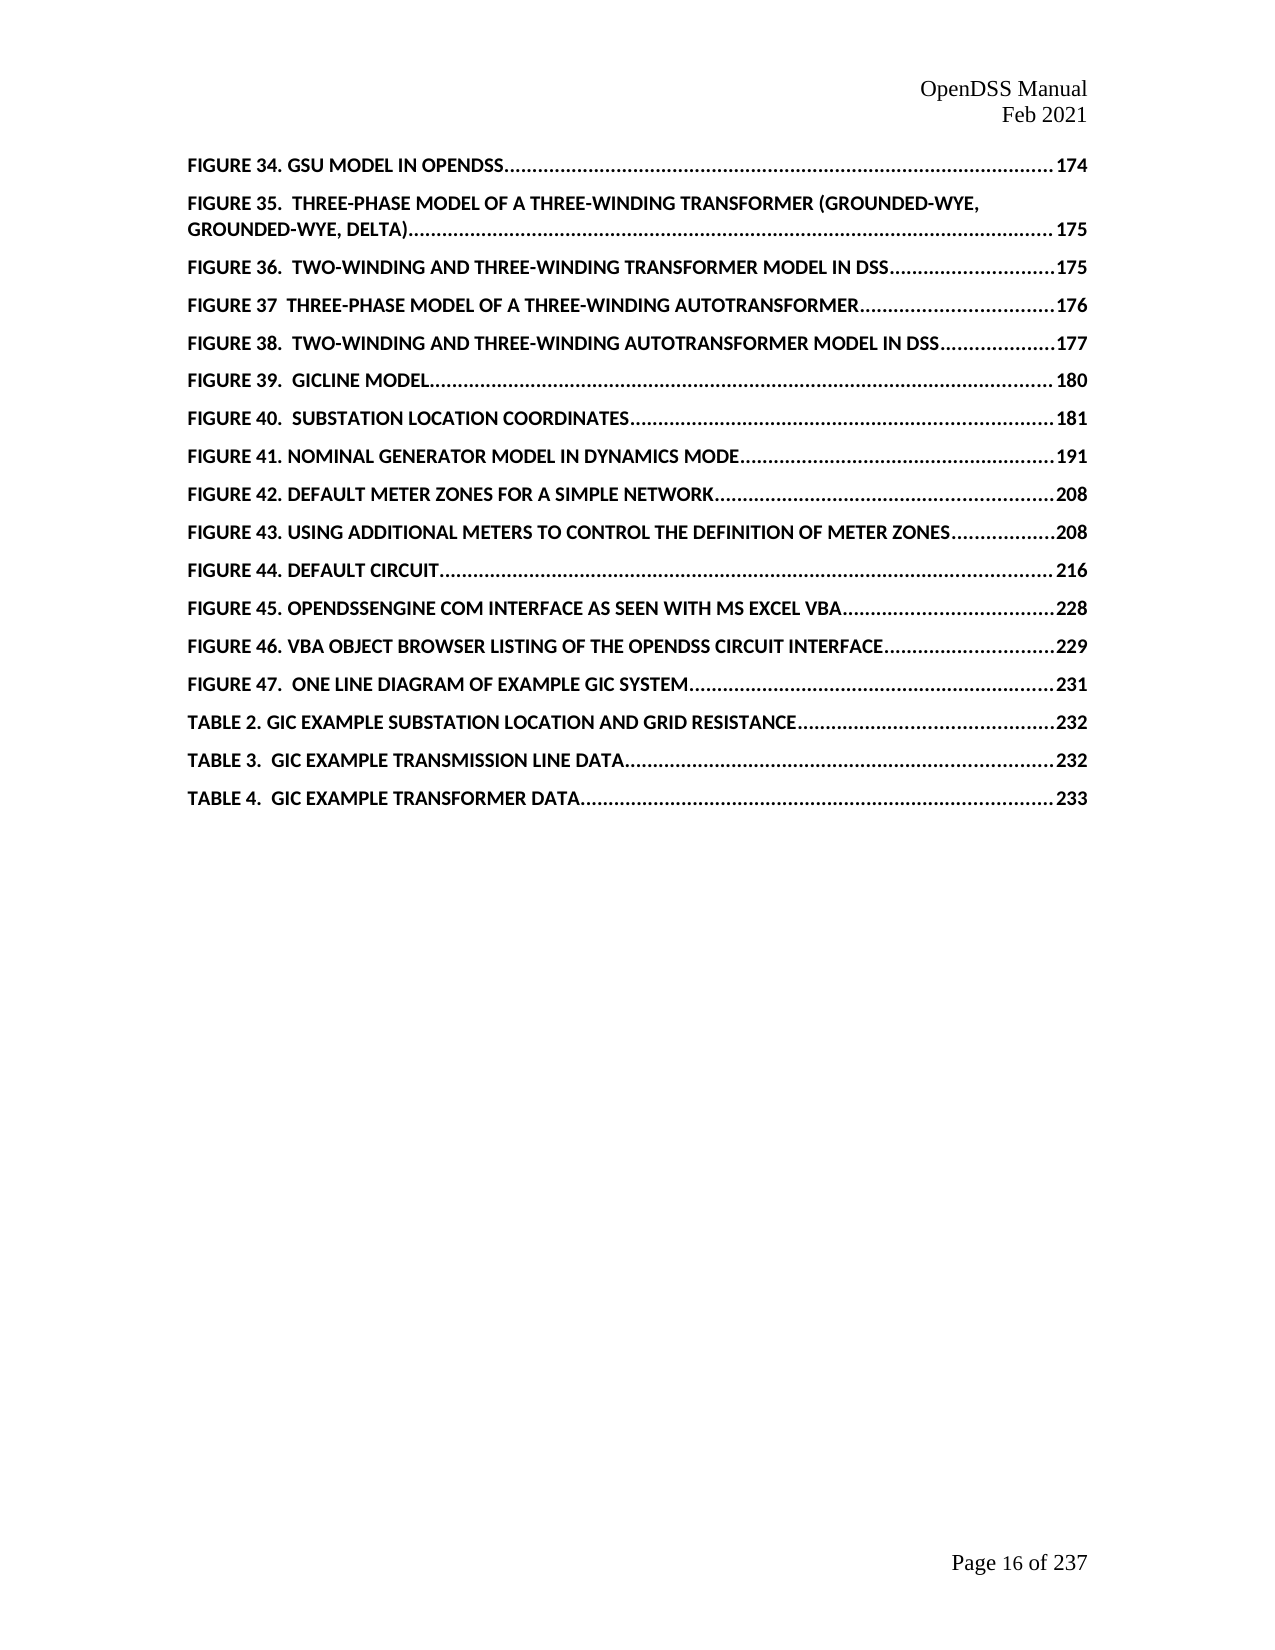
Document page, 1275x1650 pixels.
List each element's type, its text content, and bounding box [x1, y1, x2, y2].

text Figure 47. One Line Diagram of Example GIC System 231 [187, 671, 1087, 696]
text Figure 40. Substation Location Coordinates 181 [187, 406, 1087, 431]
text Table 3. GIC Example Transmission Line Data 232 [187, 747, 1087, 772]
text Figure 35. Three-phase Model of a Three-Winding Transformer (Grounded-Wye, Grounded-Wye, Delta) 175 [187, 191, 1087, 241]
text Figure 45. OpenDSSEngine COM interface as seen with MS Excel VBA 228 [187, 595, 1087, 621]
text Figure 42. Default Meter Zones for a Simple Network 208 [187, 481, 1087, 507]
text Figure 37 Three-phase Model of a Three-Winding Autotransformer 176 [187, 292, 1087, 317]
text Figure 38. Two-winding and Three-winding Autotransformer model in DSS 177 [187, 330, 1087, 355]
text Figure 41. Nominal Generator Model in Dynamics Mode 191 [187, 443, 1087, 469]
text Figure 43. Using Additional Meters to Control the Definition of Meter Zones 208 [187, 519, 1087, 545]
text Figure 44. Default Circuit 216 [187, 557, 1087, 583]
text Figure 36. Two-winding and Three-winding Transformer model in DSS 175 [187, 254, 1087, 279]
text Table 4. GIC Example Transformer Data 233 [187, 785, 1087, 810]
text Table 2. GIC Example Substation Location and Grid Resistance 232 [187, 709, 1087, 734]
text Figure 39. GICLine Model 180 [187, 368, 1087, 393]
text Figure 34. GSU Model in OpenDSS 174 [187, 153, 1087, 178]
text Figure 46. VBA Object Browser listing of the OpenDSS Circuit Interface 229 [187, 633, 1087, 658]
